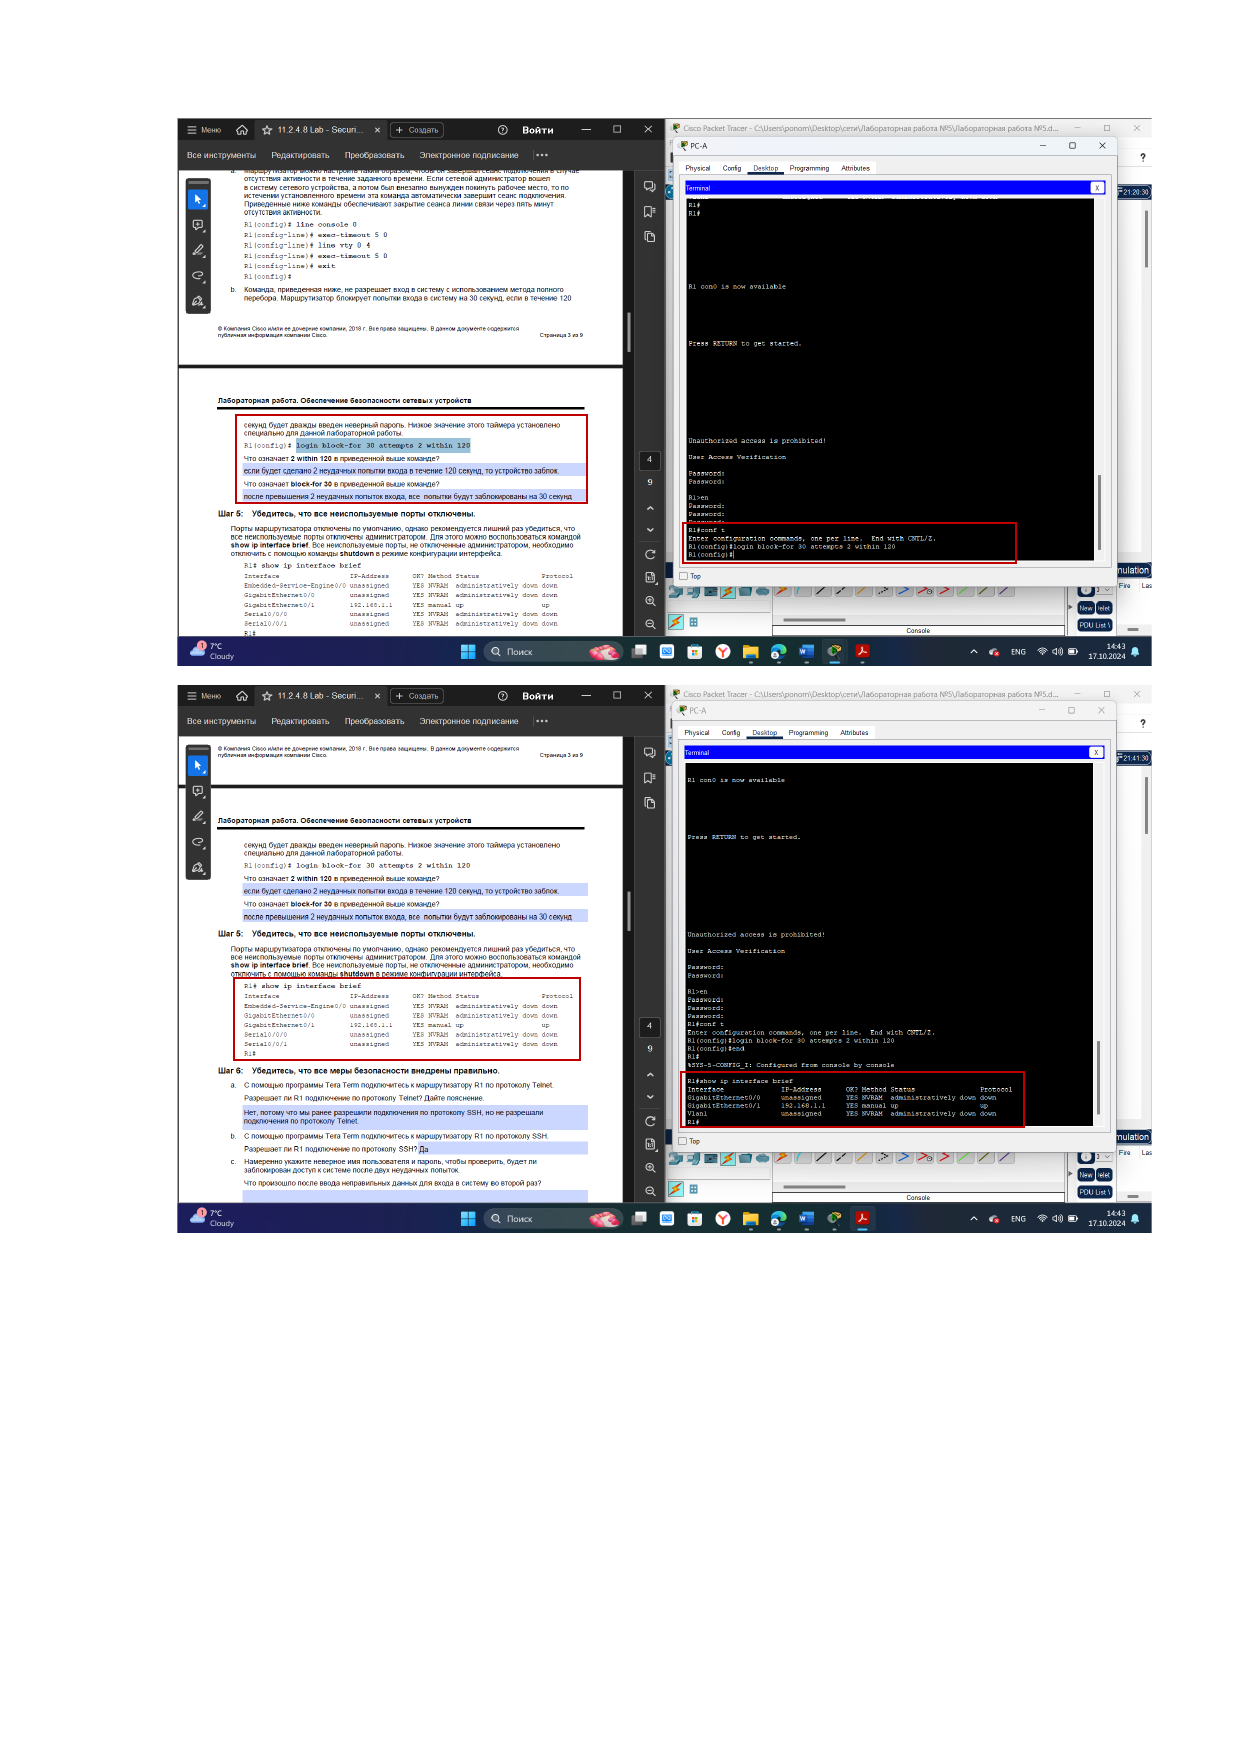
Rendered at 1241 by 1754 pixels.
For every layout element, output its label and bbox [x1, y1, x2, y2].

picture [177, 118, 1152, 666]
picture [177, 685, 1152, 1233]
